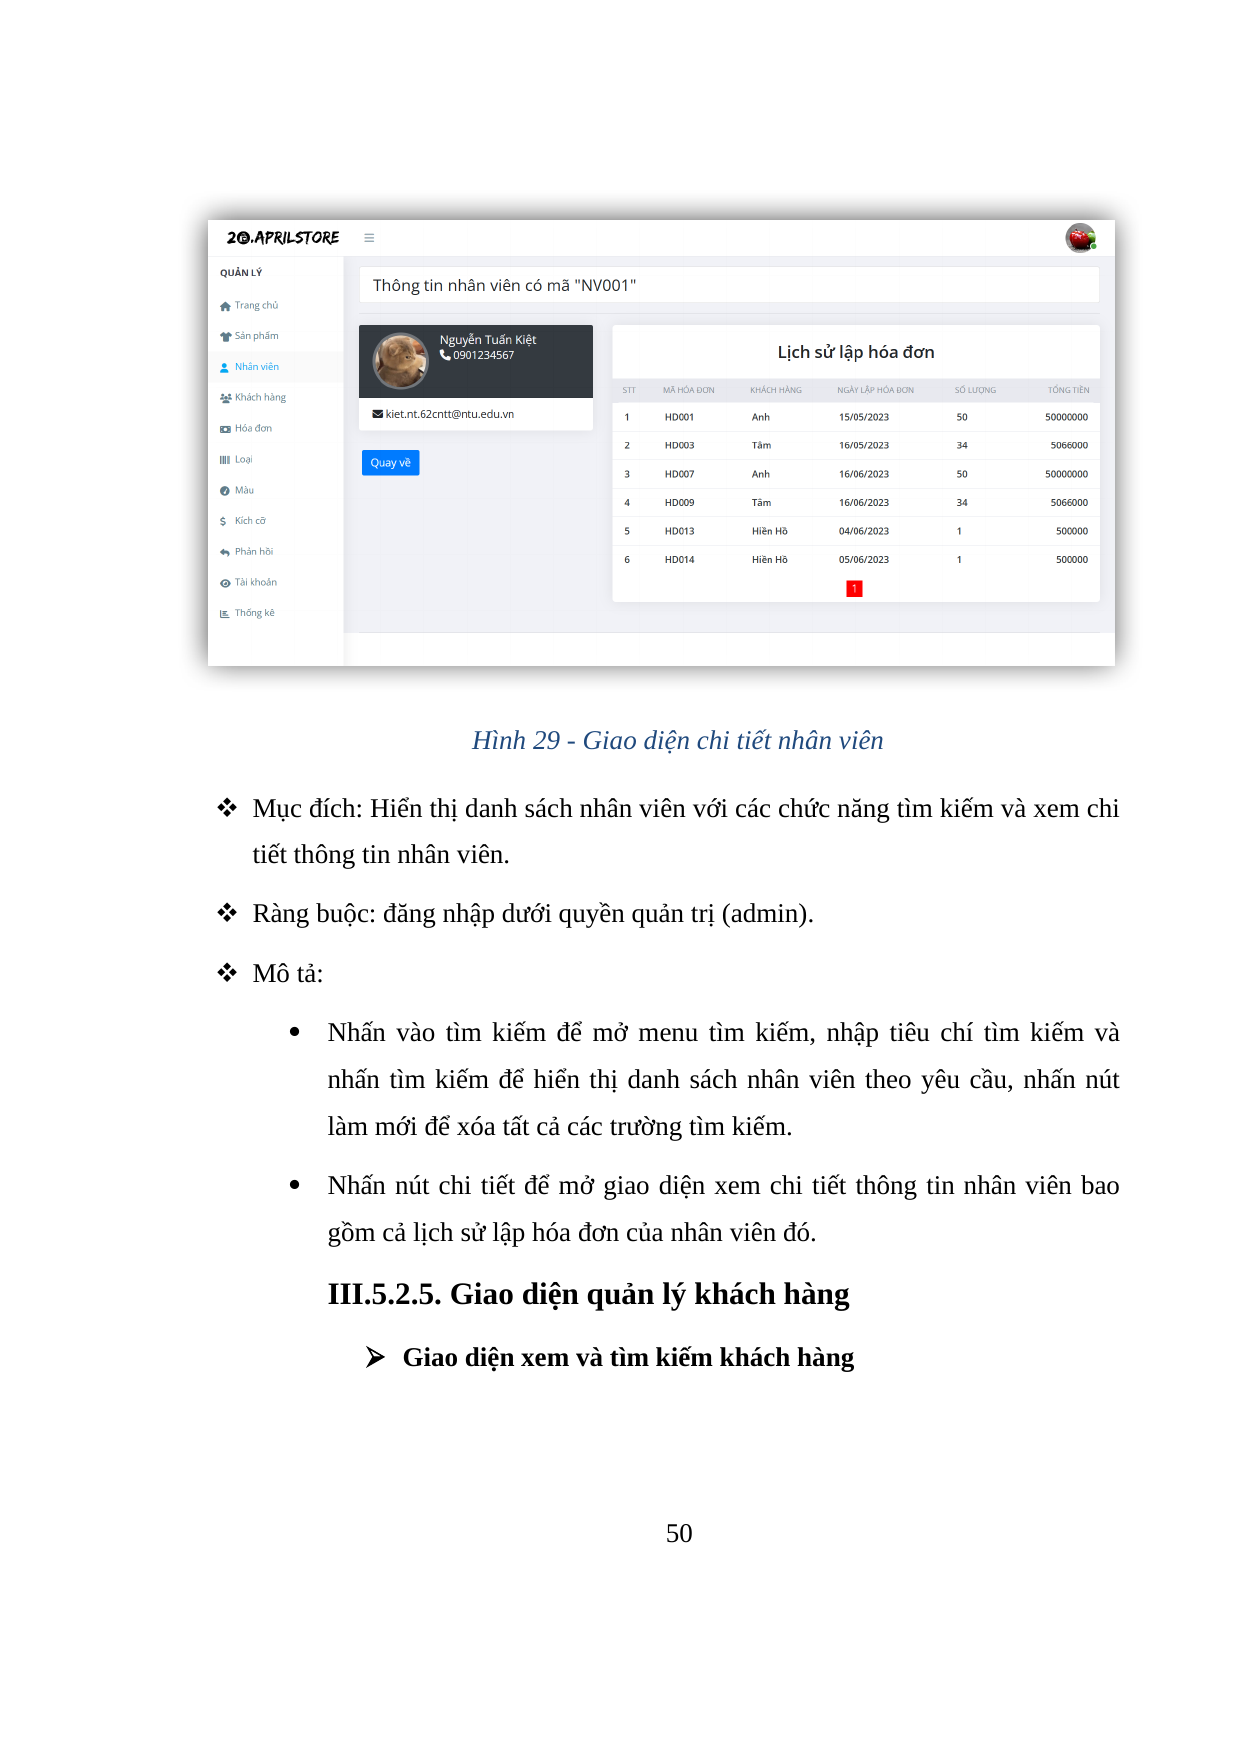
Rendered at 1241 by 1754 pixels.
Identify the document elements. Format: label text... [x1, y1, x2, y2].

list Giao diện xem và tìm kiếm khách hàng [365, 1341, 1122, 1372]
list Mô tả: [215, 957, 1122, 988]
list Nhấn nút chi tiết để mở giao diện xem chi tiết thông tin nhân viên bao gồm cả lịch sử lập hóa đơn của nhân viên đó. [290, 1169, 1122, 1247]
picture [208, 220, 1115, 666]
list Nhấn vào tìm kiếm để mở menu tìm kiếm, nhập tiêu chí tìm kiếm và nhấn tìm kiếm để hiển thị danh sách nhân viên theo yêu cầu, nhấn nút làm mới để xóa tất cả các trường tìm kiếm. [290, 1016, 1122, 1141]
list Ràng buộc: đăng nhập dưới quyền quản trị (admin). [215, 898, 1122, 929]
subtitle Giao diện quản lý khách hàng [325, 1275, 1122, 1311]
list Mục đích: Hiển thị danh sách nhân viên với các chức năng tìm kiếm và xem chi tiết thông tin nhân viên. [215, 792, 1122, 869]
text Hình 29 - Giao diện chi tiết nhân viên [177, 724, 1122, 755]
